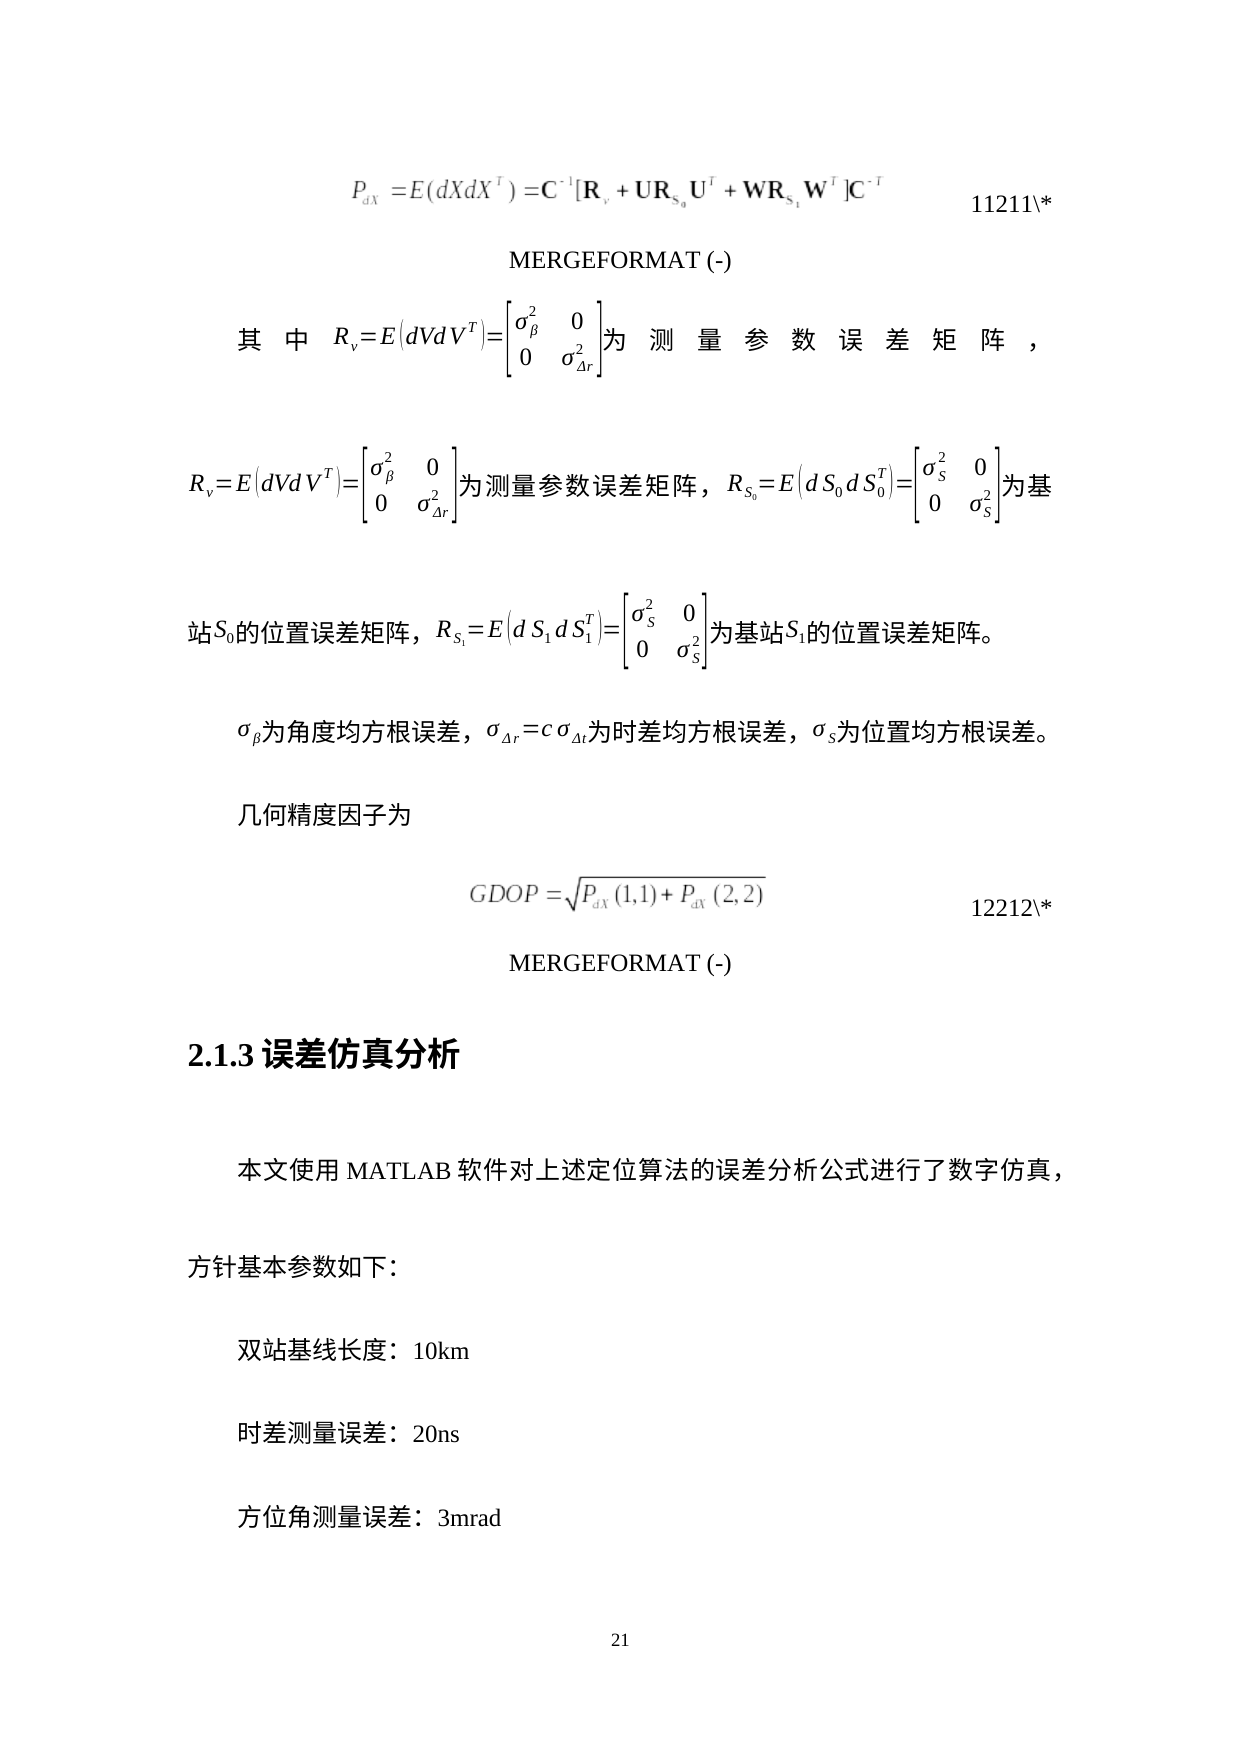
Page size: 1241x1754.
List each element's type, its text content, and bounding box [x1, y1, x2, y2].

text 其中为测量参数误差矩阵，为测量参数误差矩阵，为基站的位置误差矩阵，为基站的位置误差矩阵。 [187, 290, 1053, 680]
text 几何精度因子为 [187, 781, 1053, 846]
text 时差测量误差：20ns [187, 1399, 1053, 1464]
subtitle 2.1.3误差仿真分析 [187, 1020, 1053, 1085]
text 为角度均方根误差，为时差均方根误差，为位置均方根误差。 [187, 698, 1053, 763]
text 本文使用MATLAB软件对上述定位算法的误差分析公式进行了数字仿真，方针基本参数如下： [187, 1136, 1053, 1298]
text 双站基线长度：10km [187, 1316, 1053, 1381]
text 方位角测量误差：3mrad [187, 1483, 1053, 1548]
